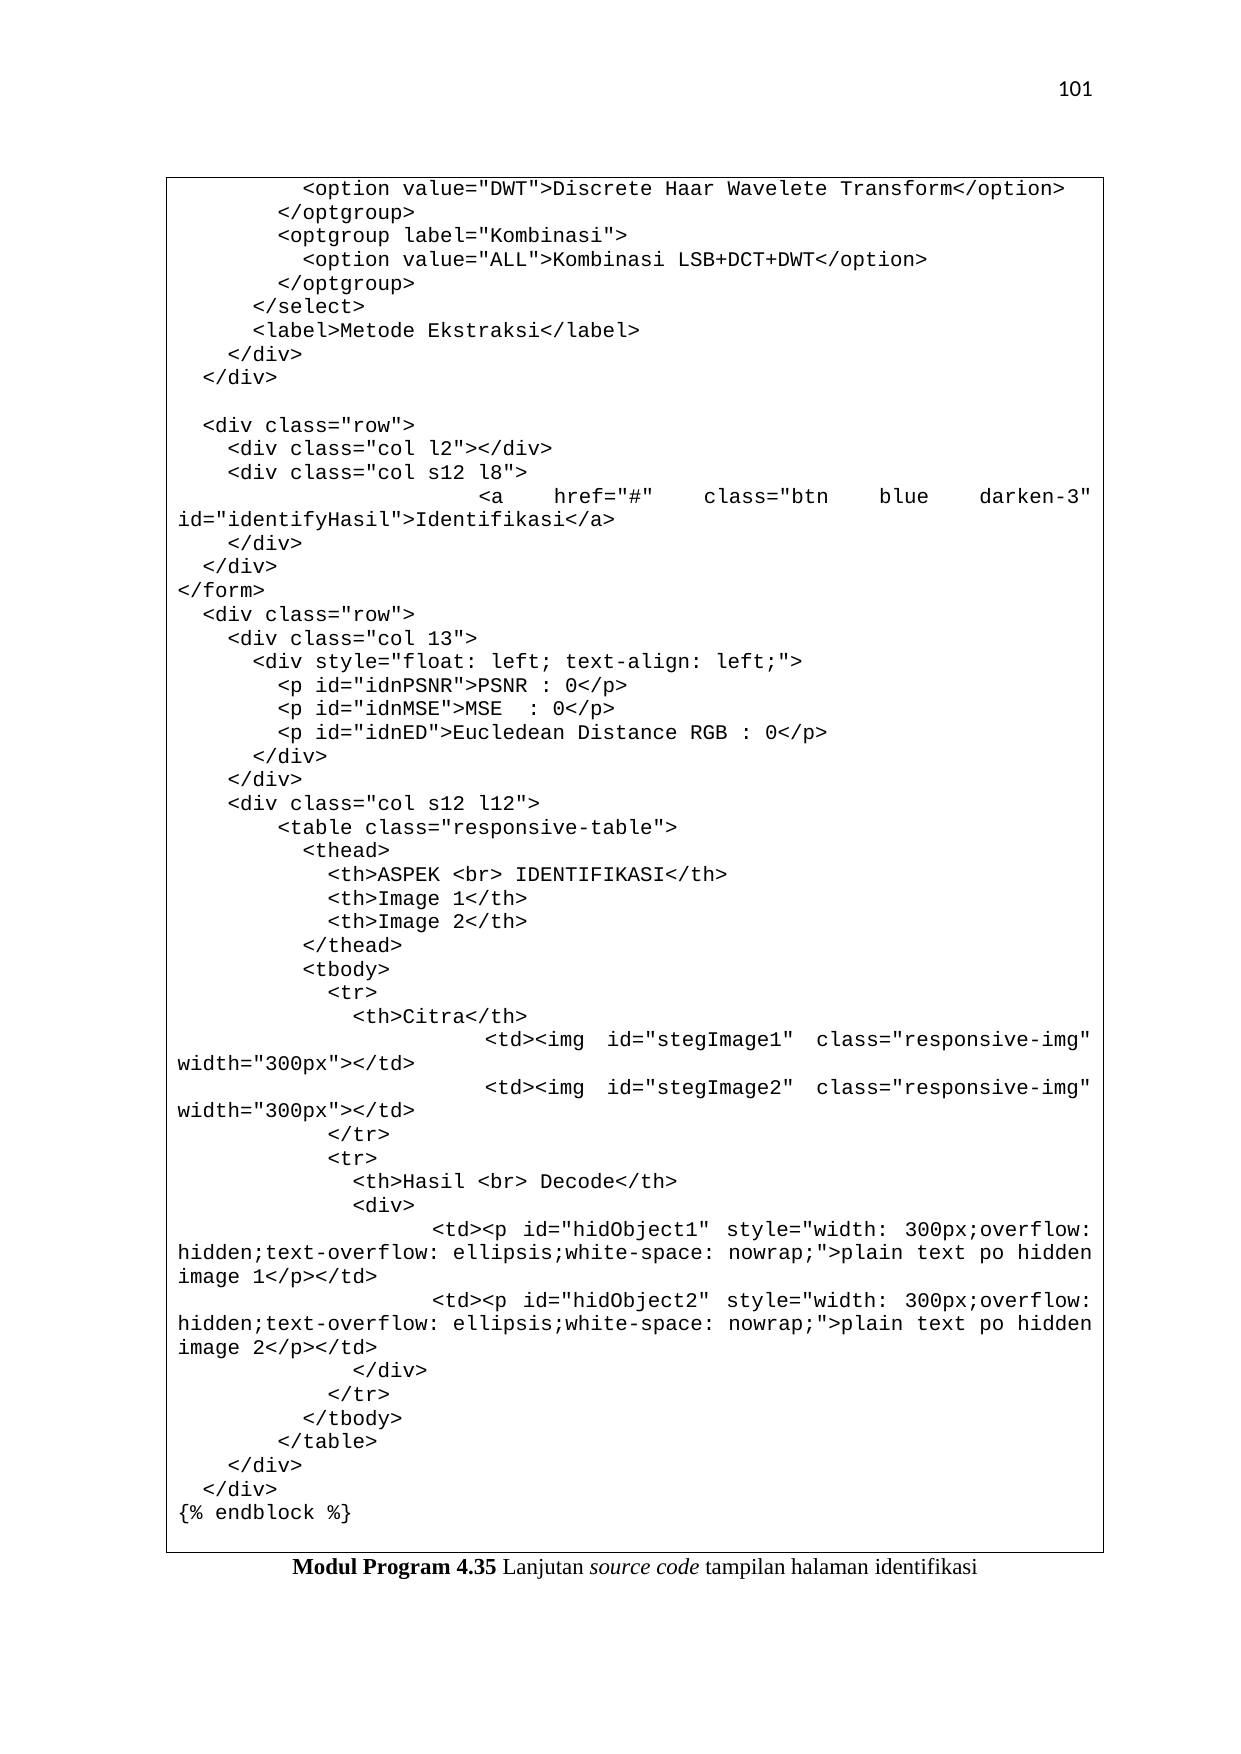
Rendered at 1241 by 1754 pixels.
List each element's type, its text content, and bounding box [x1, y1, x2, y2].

text Modul Program 4.35 Lanjutan source code tampilan halaman identifikasi [177, 1553, 1092, 1580]
table_header <option value="DWT">Discrete Haar Wavelete Transform</option> </optgroup> <optgroup label="Kombinasi"> <option value="ALL">Kombinasi LSB+DCT+DWT</option> </optgroup> </select> <label>Metode Ekstraksi</label> </div> </div> <div class="row"> <div class="col l2"></div> <div class="col s12 l8"> <a href="#" class="btn blue darken-3" id="identifyHasil">Identifikasi</a> </div> </div> </form> <div class="row"> <div class="col 13"> <div style="float: left; text-align: left;"> <p id="idnPSNR">PSNR : 0</p> <p id="idnMSE">MSE : 0</p> <p id="idnED">Eucledean Distance RGB : 0</p> </div> </div> <div class="col s12 l12"> <table class="responsive-table"> <thead> <th>ASPEK <br> IDENTIFIKASI</th> <th>Image 1</th> <th>Image 2</th> </thead> <tbody> <tr> <th>Citra</th> <td><img id="stegImage1" class="responsive-img" width="300px"></td> <td><img id="stegImage2" class="responsive-img" width="300px"></td> </tr> <tr> <th>Hasil <br> Decode</th> <div> <td><p id="hidObject1" style="width: 300px;overflow: hidden;text-overflow: ellipsis;white-space: nowrap;">plain text po hidden image 1</p></td> <td><p id="hidObject2" style="width: 300px;overflow: hidden;text-overflow: ellipsis;white-space: nowrap;">plain text po hidden image 2</p></td> </div> </tr> </tbody> </table> </div> </div> {% endblock %} [167, 178, 1103, 1552]
